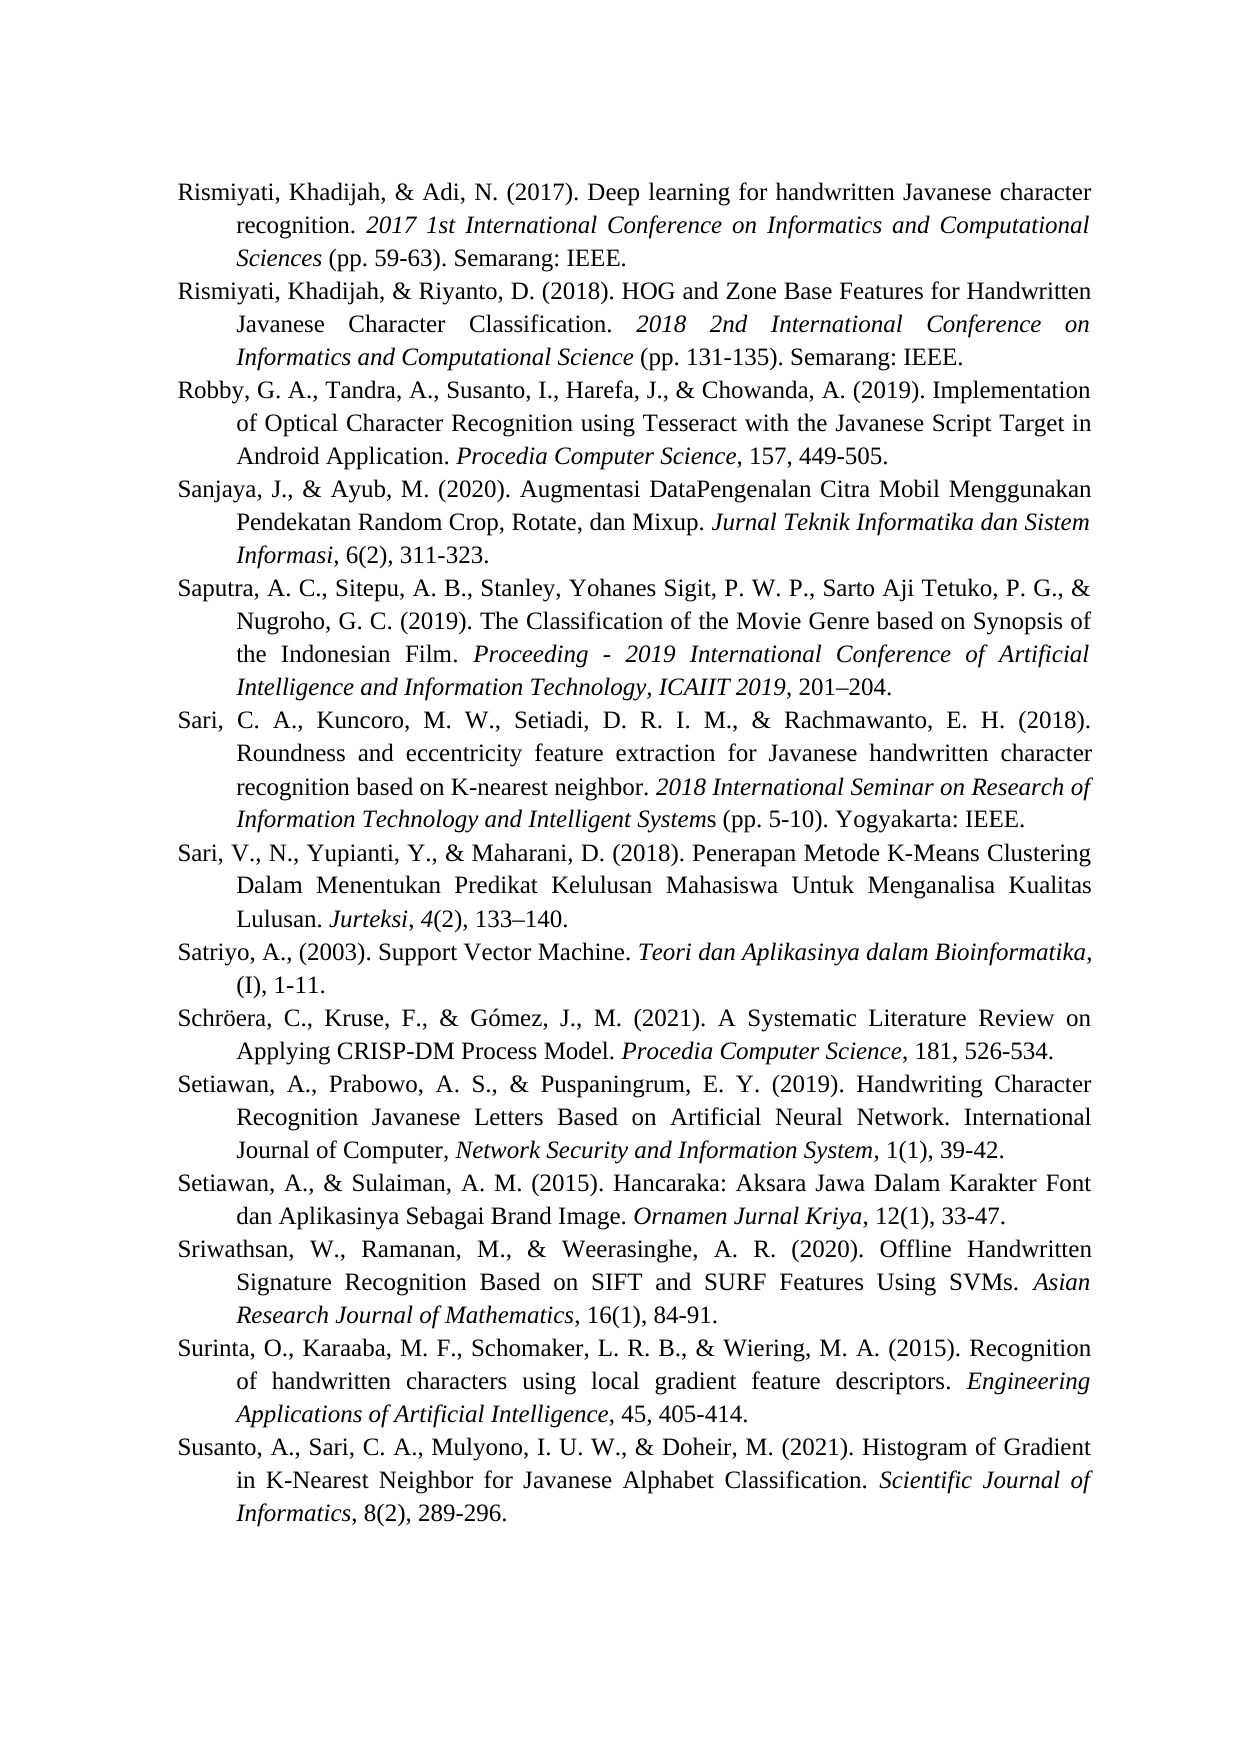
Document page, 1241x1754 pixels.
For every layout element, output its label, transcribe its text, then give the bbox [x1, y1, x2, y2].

text Rismiyati, Khadijah, & Adi, N. (2017). Deep learning for handwritten Javanese character recognition. 2017 1st International Conference on Informatics and Computational Sciences (pp. 59-63). Semarang: IEEE. [177, 177, 1092, 272]
text Susanto, A., Sari, C. A., Mulyono, I. U. W., & Doheir, M. (2021). Histogram of Gradient in K-Nearest Neighbor for Javanese Alphabet Classification. Scientific Journal of Informatics, 8(2), 289-296. [177, 1432, 1092, 1527]
text Sriwathsan, W., Ramanan, M., & Weerasinghe, A. R. (2020). Offline Handwritten Signature Recognition Based on SIFT and SURF Features Using SVMs. Asian Research Journal of Mathematics, 16(1), 84-91. [177, 1234, 1092, 1329]
text Setiawan, A., & Sulaiman, A. M. (2015). Hancaraka: Aksara Jawa Dalam Karakter Font dan Aplikasinya Sebagai Brand Image. Ornamen Jurnal Kriya, 12(1), 33-47. [177, 1168, 1092, 1229]
text Surinta, O., Karaaba, M. F., Schomaker, L. R. B., & Wiering, M. A. (2015). Recognition of handwritten characters using local gradient feature descriptors. Engineering Applications of Artificial Intelligence, 45, 405-414. [177, 1333, 1092, 1428]
text Sari, C. A., Kuncoro, M. W., Setiadi, D. R. I. M., & Rachmawanto, E. H. (2018). Roundness and eccentricity feature extraction for Javanese handwritten character recognition based on K-nearest neighbor. 2018 International Seminar on Research of Information Technology and Intelligent Systems (pp. 5-10). Yogyakarta: IEEE. [177, 706, 1092, 833]
text Rismiyati, Khadijah, & Riyanto, D. (2018). HOG and Zone Base Features for Handwritten Javanese Character Classification. 2018 2nd International Conference on Informatics and Computational Science (pp. 131-135). Semarang: IEEE. [177, 276, 1092, 371]
text Setiawan, A., Prabowo, A. S., & Puspaningrum, E. Y. (2019). Handwriting Character Recognition Javanese Letters Based on Artificial Neural Network. International Journal of Computer, Network Security and Information System, 1(1), 39-42. [177, 1069, 1092, 1163]
text Sanjaya, J., & Ayub, M. (2020). Augmentasi DataPengenalan Citra Mobil Menggunakan Pendekatan Random Crop, Rotate, dan Mixup. Jurnal Teknik Informatika dan Sistem Informasi, 6(2), 311-323. [177, 474, 1092, 569]
text Saputra, A. C., Sitepu, A. B., Stanley, Yohanes Sigit, P. W. P., Sarto Aji Tetuko, P. G., & Nugroho, G. C. (2019). The Classification of the Movie Genre based on Synopsis of the Indonesian Film. Proceeding - 2019 International Conference of Artificial Intelligence and Information Technology, ICAIIT 2019, 201–204. [177, 573, 1092, 701]
text Satriyo, A., (2003). Support Vector Machine. Teori dan Aplikasinya dalam Bioinformatika, (I), 1-11. [177, 937, 1092, 998]
text Sari, V., N., Yupianti, Y., & Maharani, D. (2018). Penerapan Metode K-Means Clustering Dalam Menentukan Predikat Kelulusan Mahasiswa Untuk Menganalisa Kualitas Lulusan. Jurteksi, 4(2), 133–140. [177, 838, 1092, 932]
text Robby, G. A., Tandra, A., Susanto, I., Harefa, J., & Chowanda, A. (2019). Implementation of Optical Character Recognition using Tesseract with the Javanese Script Target in Android Application. Procedia Computer Science, 157, 449-505. [177, 375, 1092, 470]
text Schröera, C., Kruse, F., & Gómez, J., M. (2021). A Systematic Literature Review on Applying CRISP-DM Process Model. Procedia Computer Science, 181, 526-534. [177, 1003, 1092, 1064]
